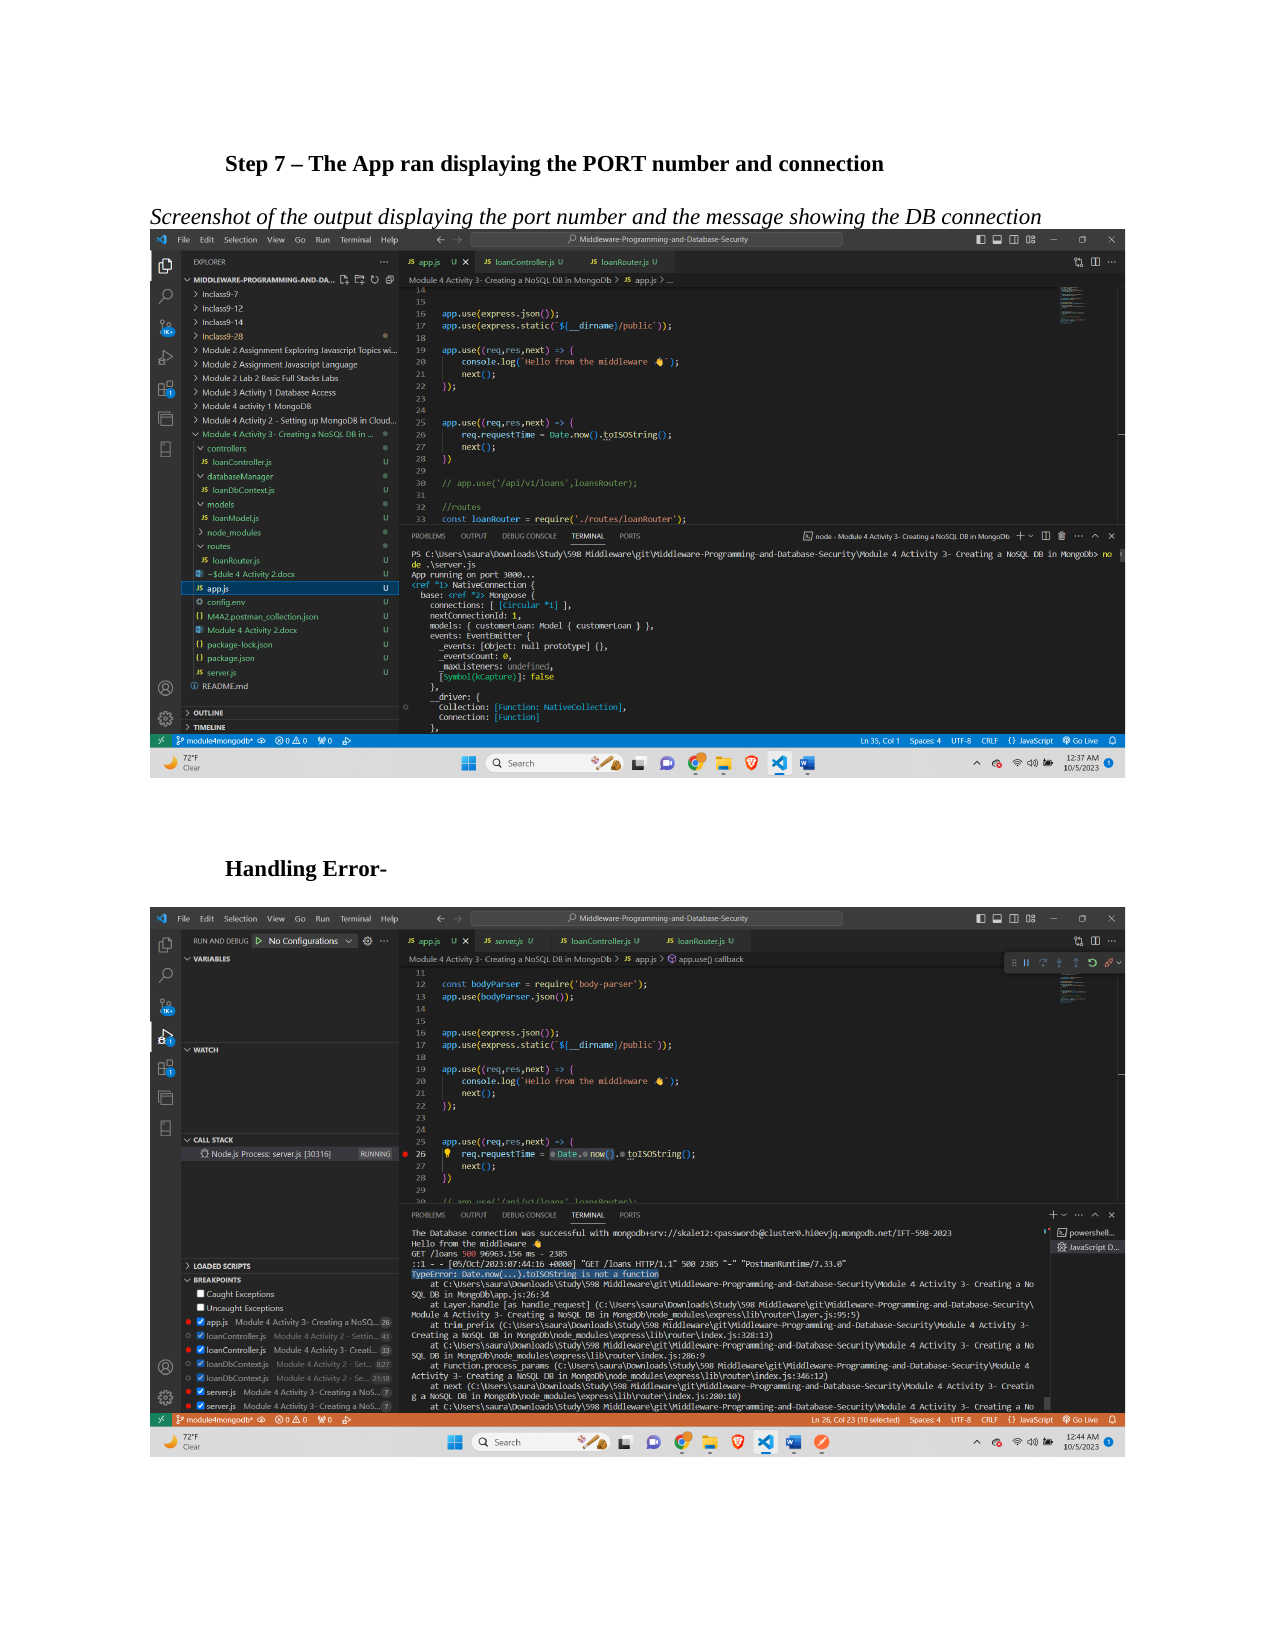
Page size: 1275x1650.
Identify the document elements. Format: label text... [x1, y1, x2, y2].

picture [150, 907, 1125, 1457]
subtitle Handling Error- [150, 855, 1125, 882]
text Screenshot of the output displaying the port number and the message showing the DB connection [150, 203, 1125, 229]
picture [150, 229, 1125, 778]
subtitle Step 7 – The App ran displaying the PORT number and connection [150, 150, 1125, 176]
